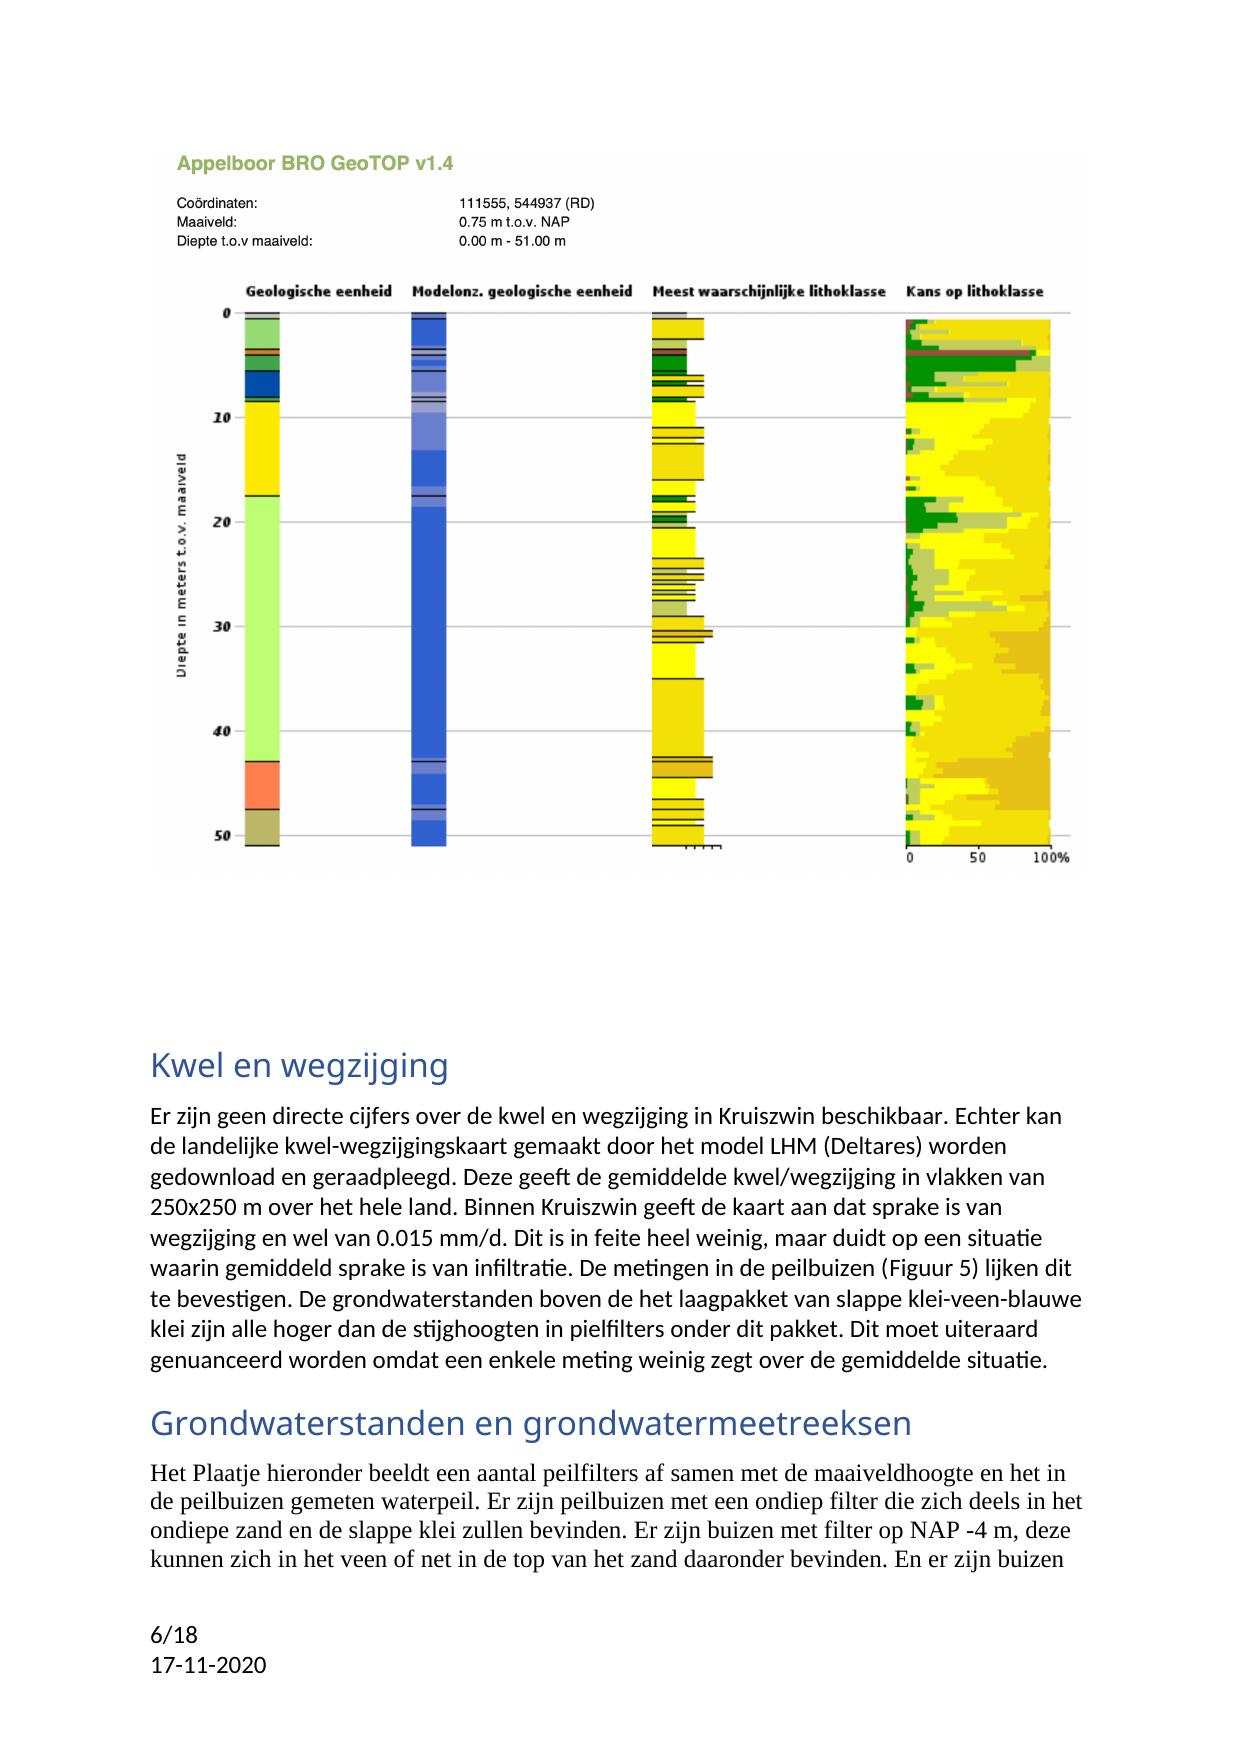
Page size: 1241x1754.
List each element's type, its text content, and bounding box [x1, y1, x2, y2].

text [150, 1458, 1090, 1573]
text Er zijn geen directe cijfers over de kwel en wegzijging in Kruiszwin beschikbaar. Echter kan de landelijke kwel-wegzijgingskaart gemaakt door het model LHM (Deltares) worden gedownload en geraadpleegd. Deze geeft de gemiddelde kwel/wegzijging in vlakken van 250x250 m over het hele land. Binnen Kruiszwin geeft de kaart aan dat sprake is van wegzijging en wel van 0.015 mm/d. Dit is in feite heel weinig, maar duidt op een situatie waarin gemiddeld sprake is van infiltratie. De metingen in de peilbuizen (Figuur 6) lijken dit te bevestigen. De grondwaterstanden boven de het laagpakket van slappe klei-veen-blauwe klei zijn alle hoger dan de stijghoogten in pielfilters onder dit pakket. Dit moet uiteraard genuanceerd worden omdat een enkele meting weinig zegt over de gemiddelde situatie. [150, 1100, 1090, 1375]
picture [150, 150, 1090, 877]
subtitle Grondwaterstanden en grondwatermeetreeksen [150, 1400, 1090, 1445]
subtitle Kwel en wegzijging [150, 1042, 1090, 1087]
